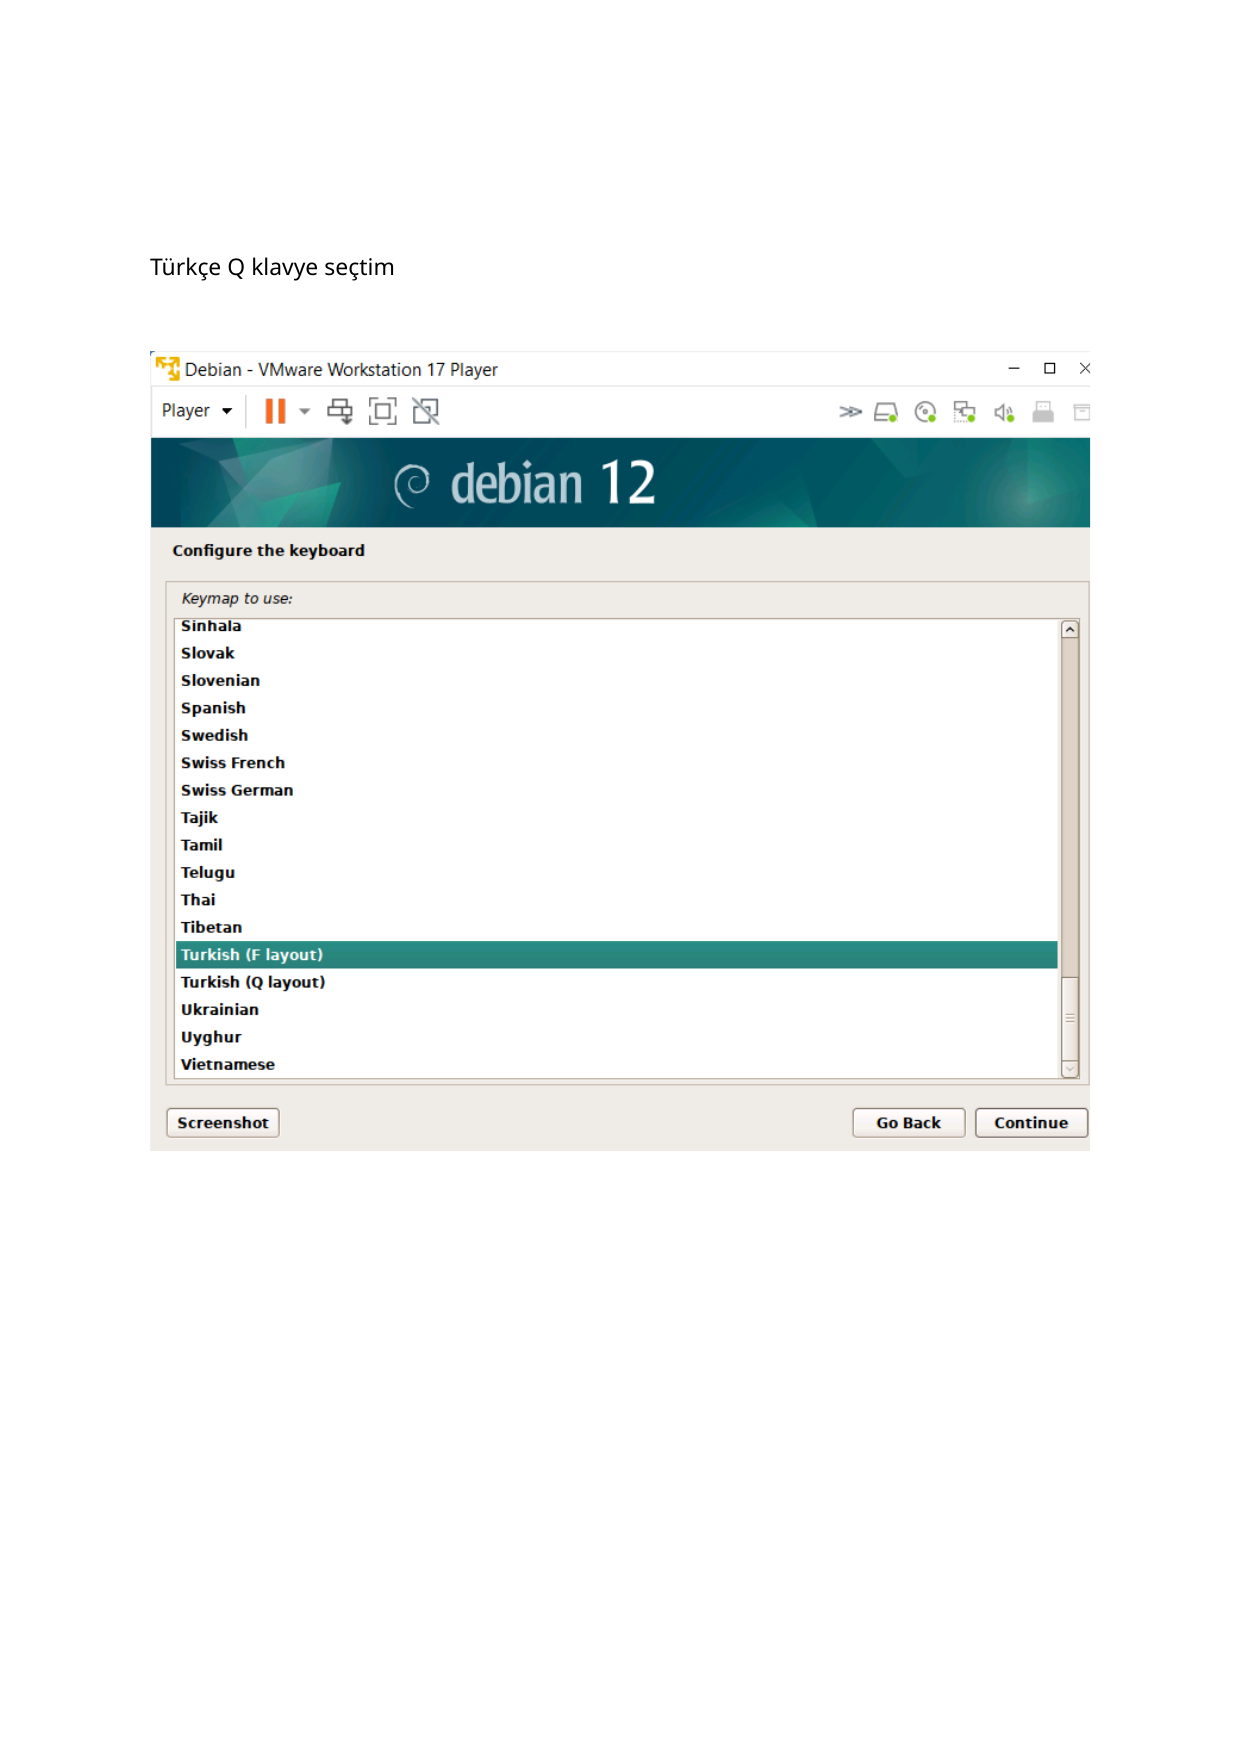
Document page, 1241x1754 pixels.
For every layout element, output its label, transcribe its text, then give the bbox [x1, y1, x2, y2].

text Türkçe Q klavye seçtim [150, 251, 1090, 282]
picture [150, 351, 1091, 1151]
